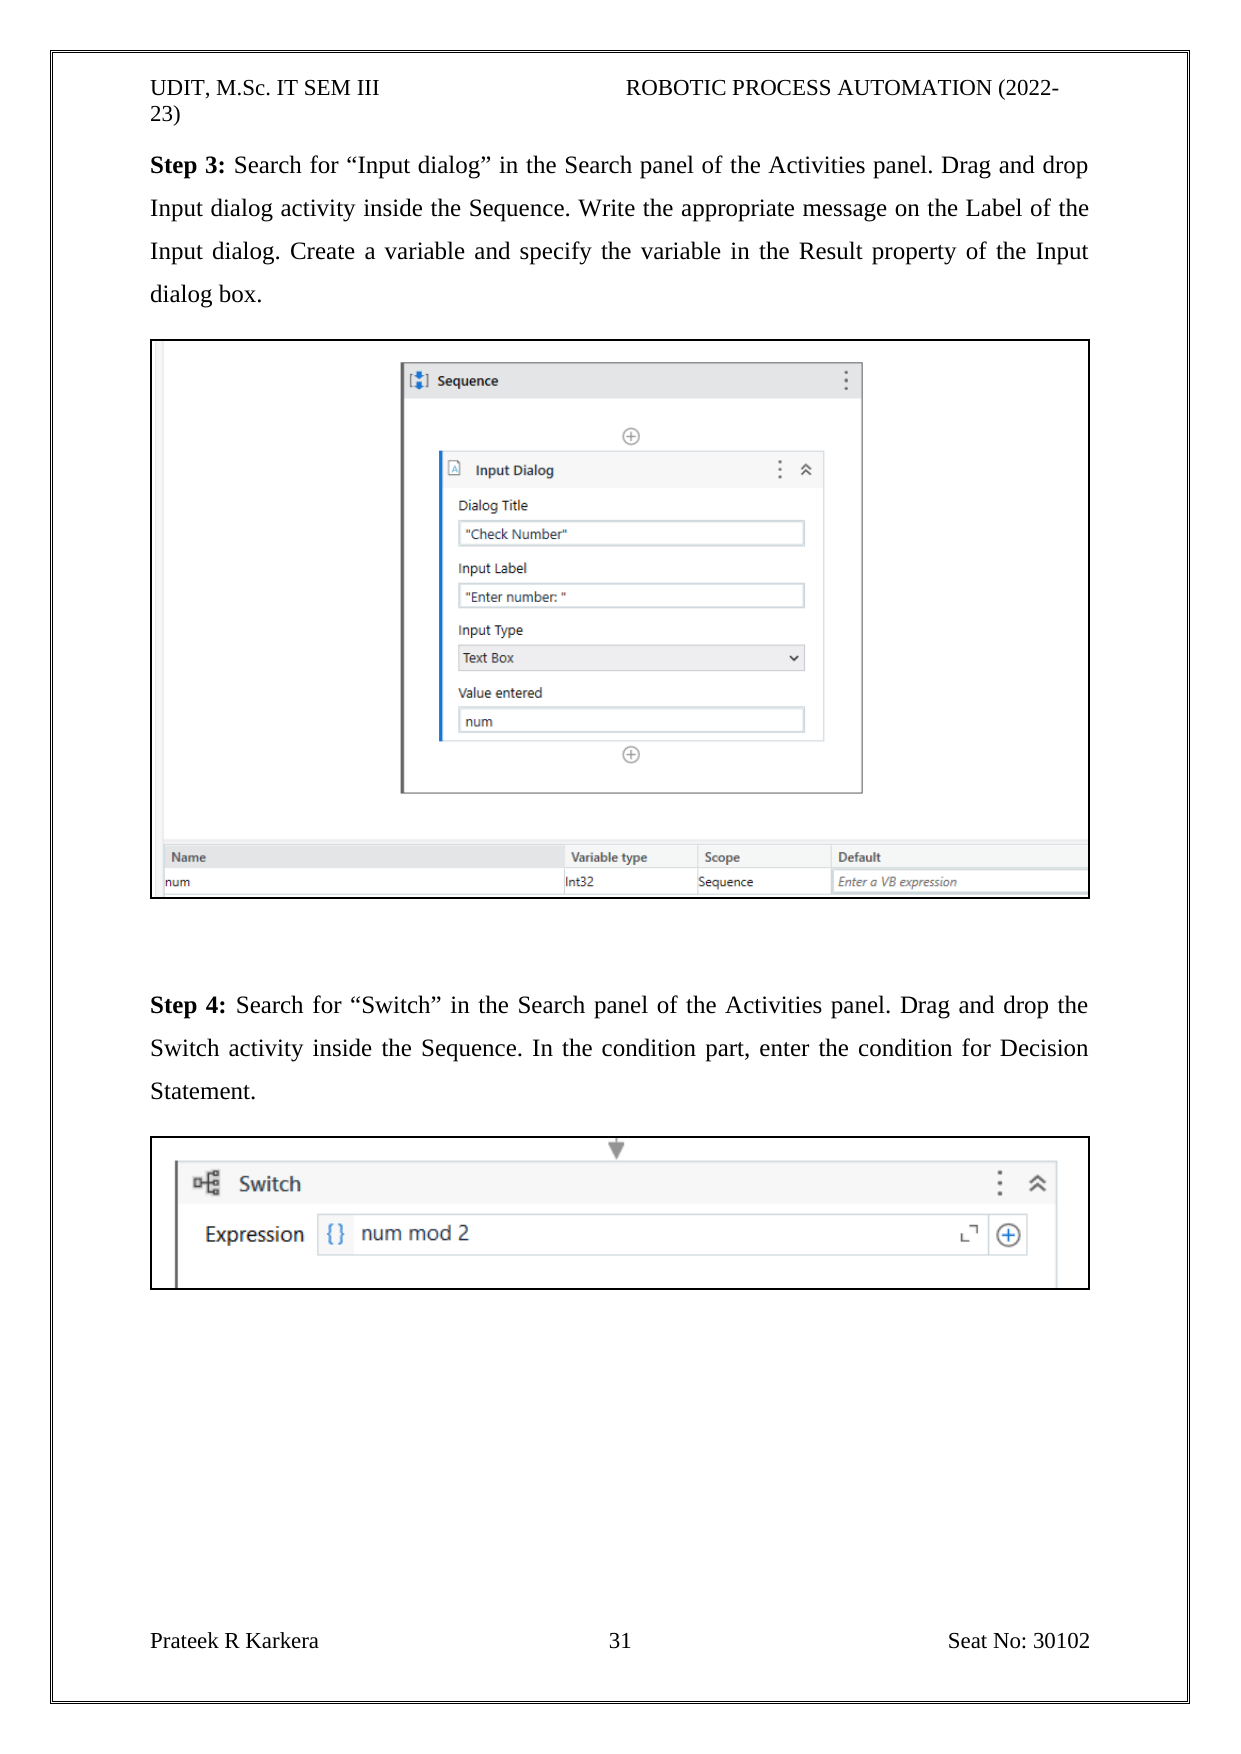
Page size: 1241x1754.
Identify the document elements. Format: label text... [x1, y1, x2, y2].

text Step 4: Search for “Switch” in the Search panel of the Activities panel. Drag and drop the Switch activity inside the Sequence. In the condition part, enter the condition for Decision Statement. [150, 990, 1090, 1105]
picture [152, 341, 1088, 897]
text Step 3: Search for “Input dialog” in the Search panel of the Activities panel. Drag and drop Input dialog activity inside the Sequence. Write the appropriate message on the Label of the Input dialog. Create a variable and specify the variable in the Result property of the Input dialog box. [150, 150, 1090, 308]
picture [152, 1138, 1088, 1288]
